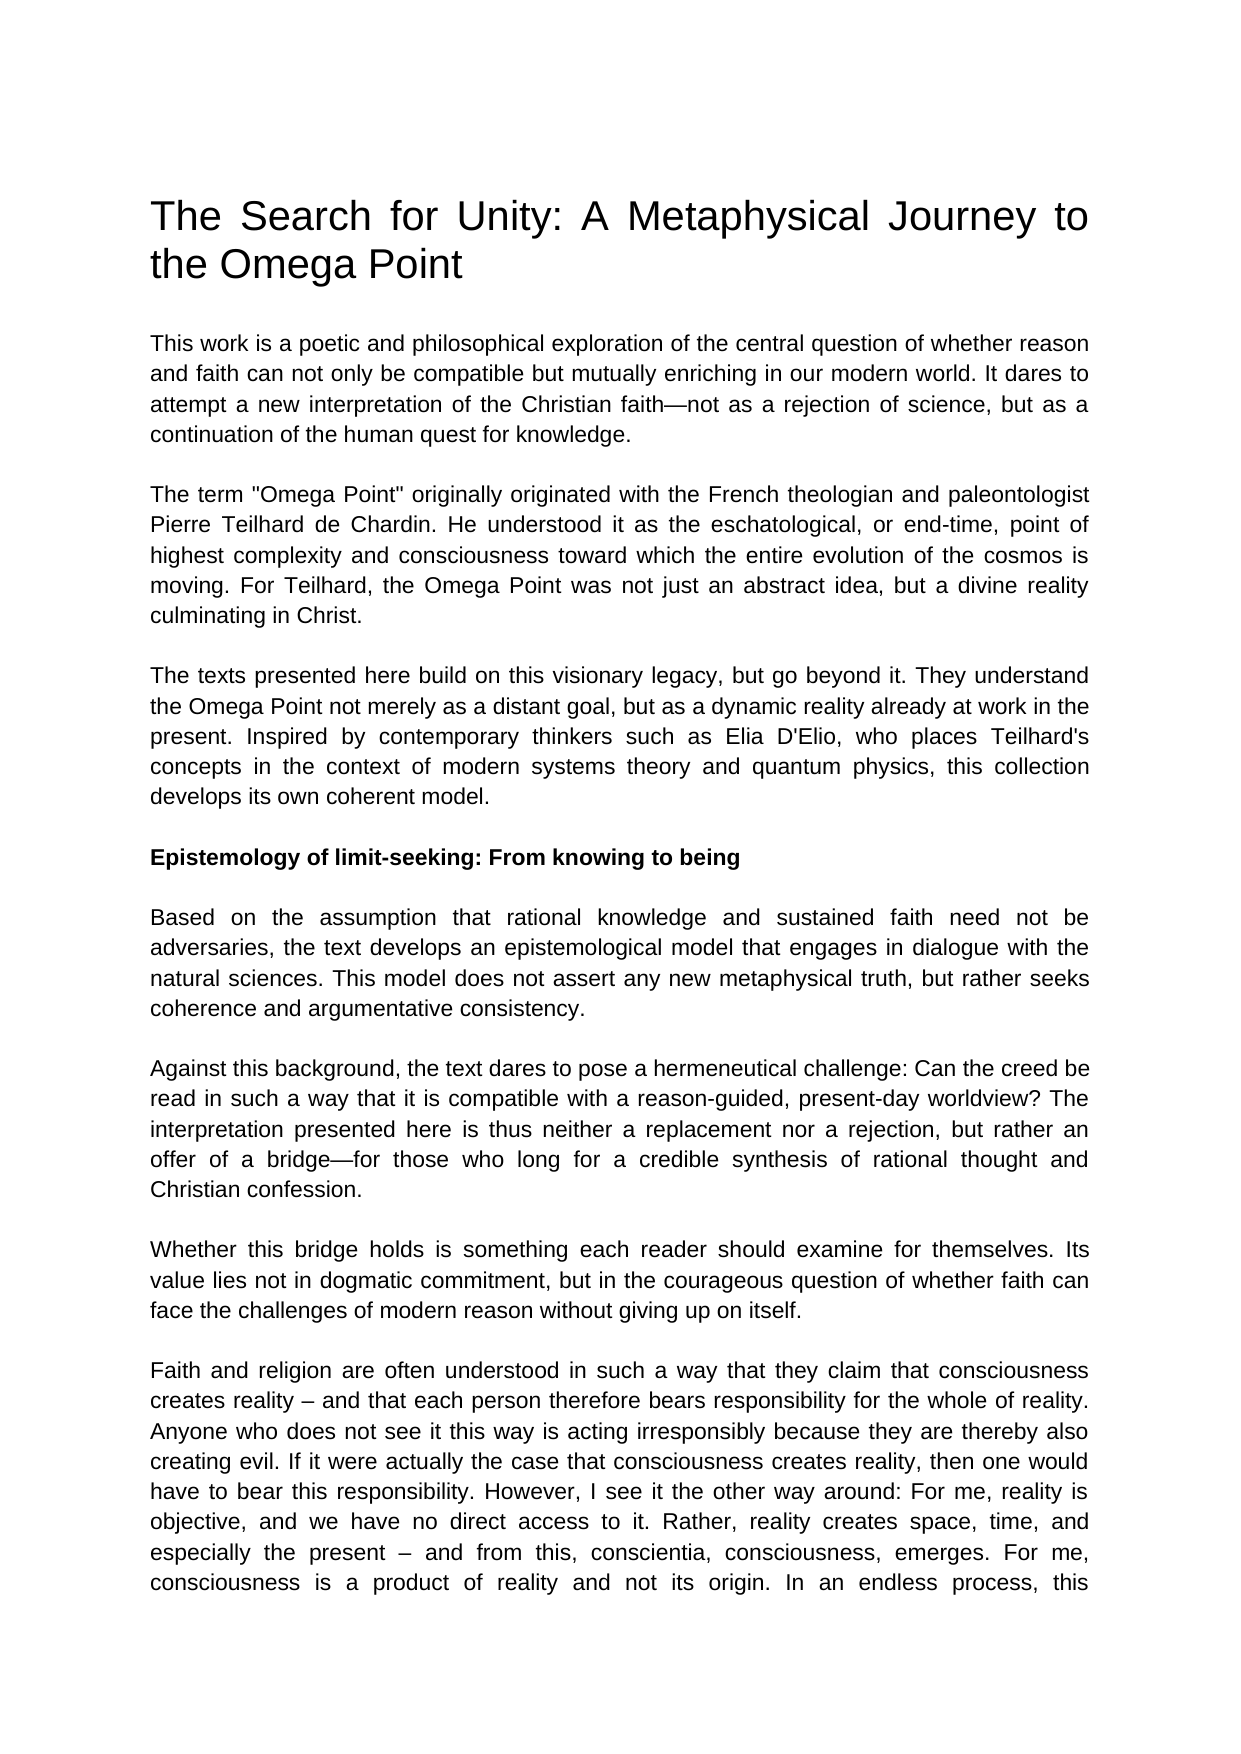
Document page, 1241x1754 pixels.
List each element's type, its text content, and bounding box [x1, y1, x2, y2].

text Based on the assumption that rational knowledge and sustained faith need not be adversaries, the text develops an epistemological model that engages in dialogue with the natural sciences. This model does not assert any new metaphysical truth, but rather seeks coherence and argumentative consistency. [150, 904, 1090, 1021]
text This work is a poetic and philosophical exploration of the central question of whether reason and faith can not only be compatible but mutually enriching in our modern world. It dares to attempt a new interpretation of the Christian faith—not as a rejection of science, but as a continuation of the human quest for knowledge. [150, 330, 1090, 447]
subtitle The Search for Unity: A Metaphysical Journey to the Omega Point [150, 192, 1090, 287]
text Whether this bridge holds is something each reader should examine for themselves. Its value lies not in dogmatic commitment, but in the courageous question of whether faith can face the challenges of modern reason without giving up on itself. [150, 1236, 1090, 1323]
text The term "Omega Point" originally originated with the French theologian and paleontologist Pierre Teilhard de Chardin. He understood it as the eschatological, or end-time, point of highest complexity and consciousness toward which the entire evolution of the cosmos is moving. For Teilhard, the Omega Point was not just an abstract idea, but a divine reality culminating in Christ. [150, 481, 1090, 628]
text The texts presented here build on this visionary legacy, but go beyond it. They understand the Omega Point not merely as a distant goal, but as a dynamic reality already at work in the present. Inspired by contemporary thinkers such as Elia D'Elio, who places Teilhard's concepts in the context of modern systems theory and quantum physics, this collection develops its own coherent model. [150, 662, 1090, 810]
text Against this background, the text dares to pose a hermeneutical challenge: Can the creed be read in such a way that it is compatible with a reason-guided, present-day worldview? The interpretation presented here is thus neither a replacement nor a rejection, but rather an offer of a bridge—for those who long for a credible synthesis of rational thought and Christian confession. [150, 1055, 1090, 1202]
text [150, 1357, 1090, 1595]
text Epistemology of limit-seeking: From knowing to being [150, 844, 1090, 870]
